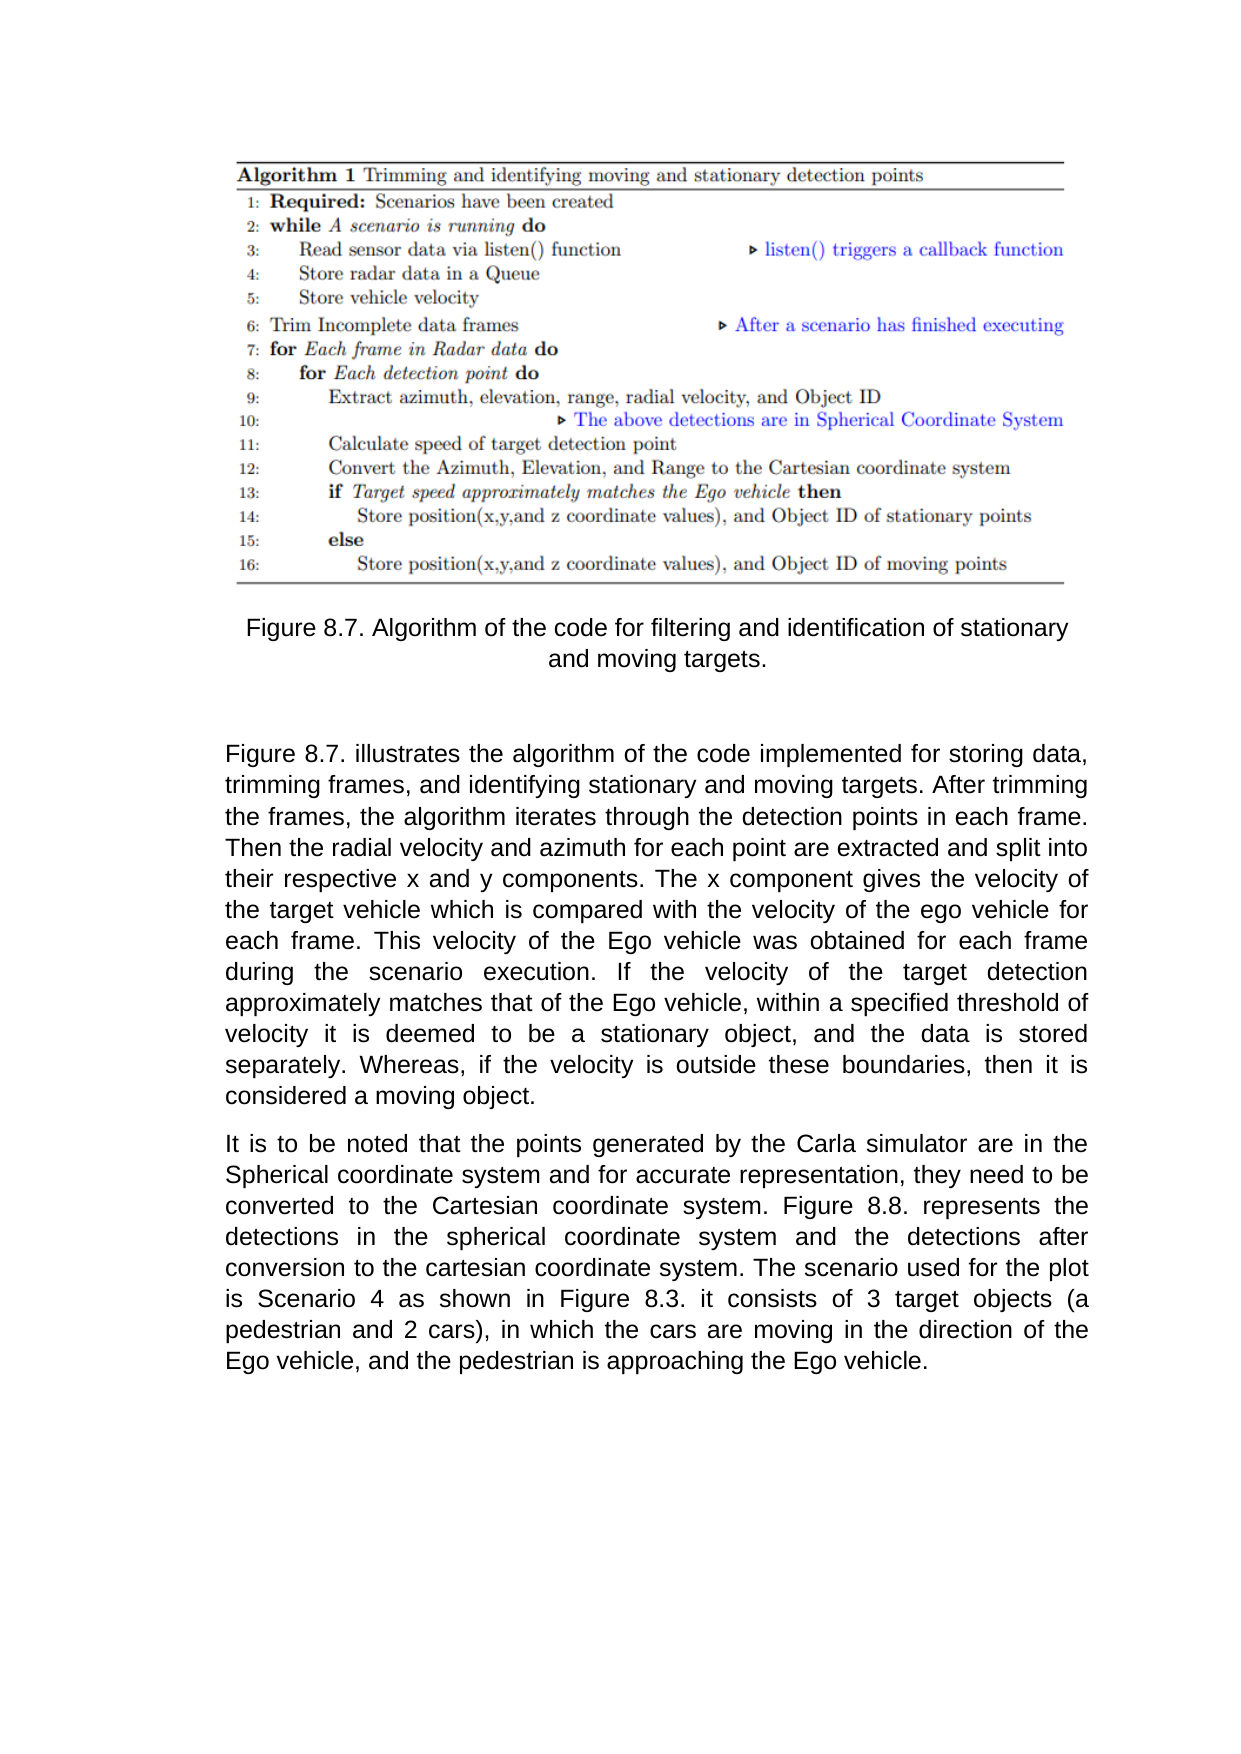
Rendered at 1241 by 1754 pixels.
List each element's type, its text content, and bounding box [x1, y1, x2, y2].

text Figure 8.7. illustrates the algorithm of the code implemented for storing data, trimming frames, and identifying stationary and moving targets. After trimming the frames, the algorithm iterates through the detection points in each frame. Then the radial velocity and azimuth for each point are extracted and split into their respective x and y components. The x component gives the velocity of the target vehicle which is compared with the velocity of the ego vehicle for each frame. This velocity of the Ego vehicle was obtained for each frame during the scenario execution. If the velocity of the target detection approximately matches that of the Ego vehicle, within a specified threshold of velocity it is deemed to be a stationary object, and the data is stored separately. Whereas, if the velocity is outside these boundaries, then it is considered a moving object. [225, 739, 1090, 1109]
picture [225, 150, 1083, 594]
text It is to be noted that the points generated by the Carla simulator are in the Spherical coordinate system and for accurate representation, they need to be converted to the Cartesian coordinate system. Figure 8.8. represents the detections in the spherical coordinate system and the detections after conversion to the cartesian coordinate system. The scenario used for the plot is Scenario 4 as shown in Figure 8.3. it consists of 3 target objects (a pedestrian and 2 cars), in which the cars are moving in the direction of the Ego vehicle, and the pedestrian is approaching the Ego vehicle. [225, 1128, 1090, 1374]
text Figure 8.7. Algorithm of the code for filtering and identification of stationary and moving targets. [225, 613, 1090, 673]
